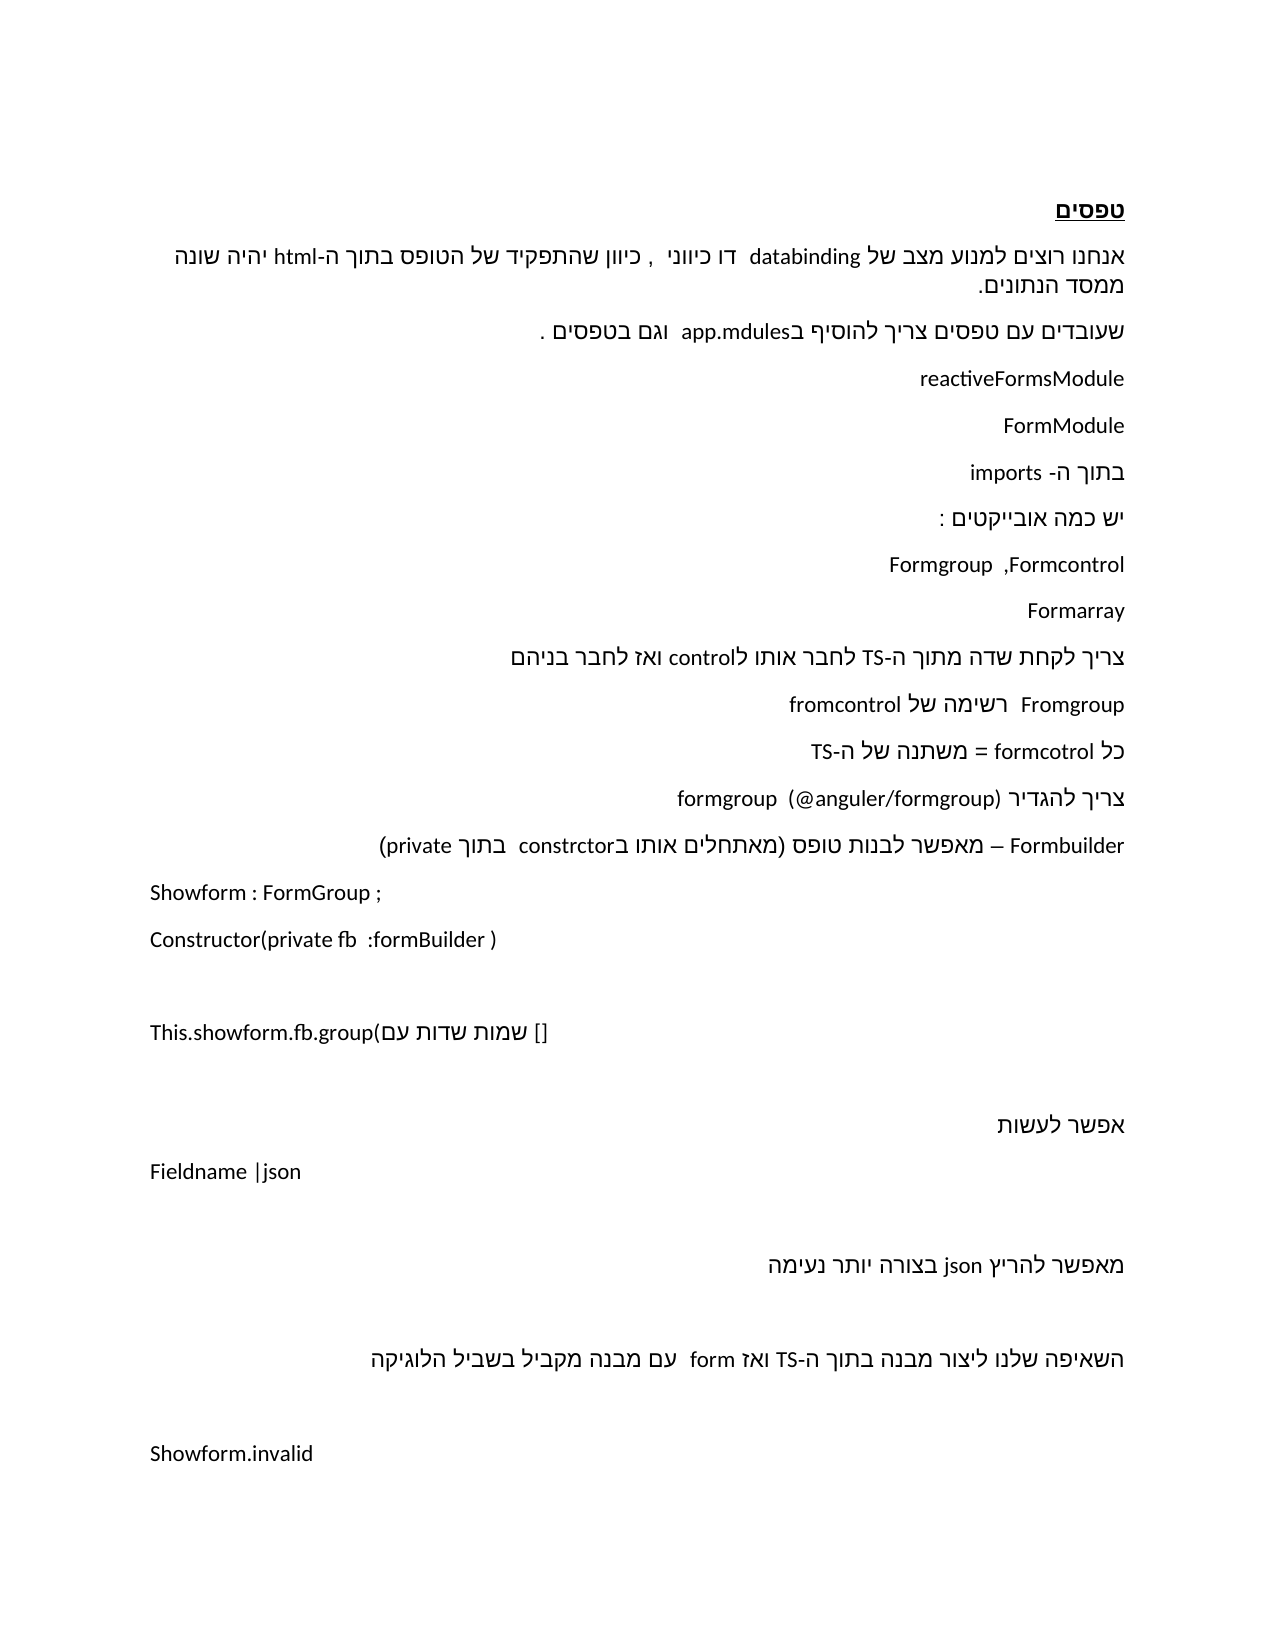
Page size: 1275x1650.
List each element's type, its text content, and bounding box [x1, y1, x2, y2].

text Showform : FormGroup ; [150, 878, 1125, 906]
text This.showform.fb.group(שמות שדות עם [] [150, 1018, 1125, 1047]
text Formarray [150, 597, 1125, 625]
text אנחנו רוצים למנוע מצב של databinding דו כיווני , כיוון שהתפקיד של הטופס בתוך ה-html יהיה שונה ממסד הנתונים. [150, 242, 1125, 298]
text Constructor(private fb :formBuilder ) [150, 925, 1125, 953]
text Formgroup ,Formcontrol [150, 550, 1125, 578]
text צריך להגדיר formgroup (@anguler/formgroup) [150, 784, 1125, 812]
text Fromgroup רשימה של fromcontrol [150, 690, 1125, 718]
text Showform.invalid [150, 1439, 1125, 1467]
text כל formcotrol = משתנה של ה-TS [150, 737, 1125, 765]
text שעובדים עם טפסים צריך להוסיף בapp.mdules וגם בטפסים . [150, 317, 1125, 345]
text יש כמה אובייקטים : [150, 505, 1125, 531]
text אפשר לעשות [150, 1112, 1125, 1139]
text השאיפה שלנו ליצור מבנה בתוך ה-TS ואז form עם מבנה מקביל בשביל הלוגיקה [150, 1345, 1125, 1373]
text Fieldname |json [150, 1157, 1125, 1185]
text בתוך ה- imports [150, 458, 1125, 486]
text Formbuilder – מאפשר לבנות טופס (מאתחלים אותו בconstrctor בתוך private) [150, 831, 1125, 859]
text FormModule [150, 411, 1125, 439]
text מאפשר להריץ json בצורה יותר נעימה [150, 1251, 1125, 1279]
text reactiveFormsModule [150, 364, 1125, 392]
text טפסים [150, 197, 1125, 223]
text צריך לקחת שדה מתוך ה-TS לחבר אותו לcontrol ואז לחבר בניהם [150, 643, 1125, 672]
